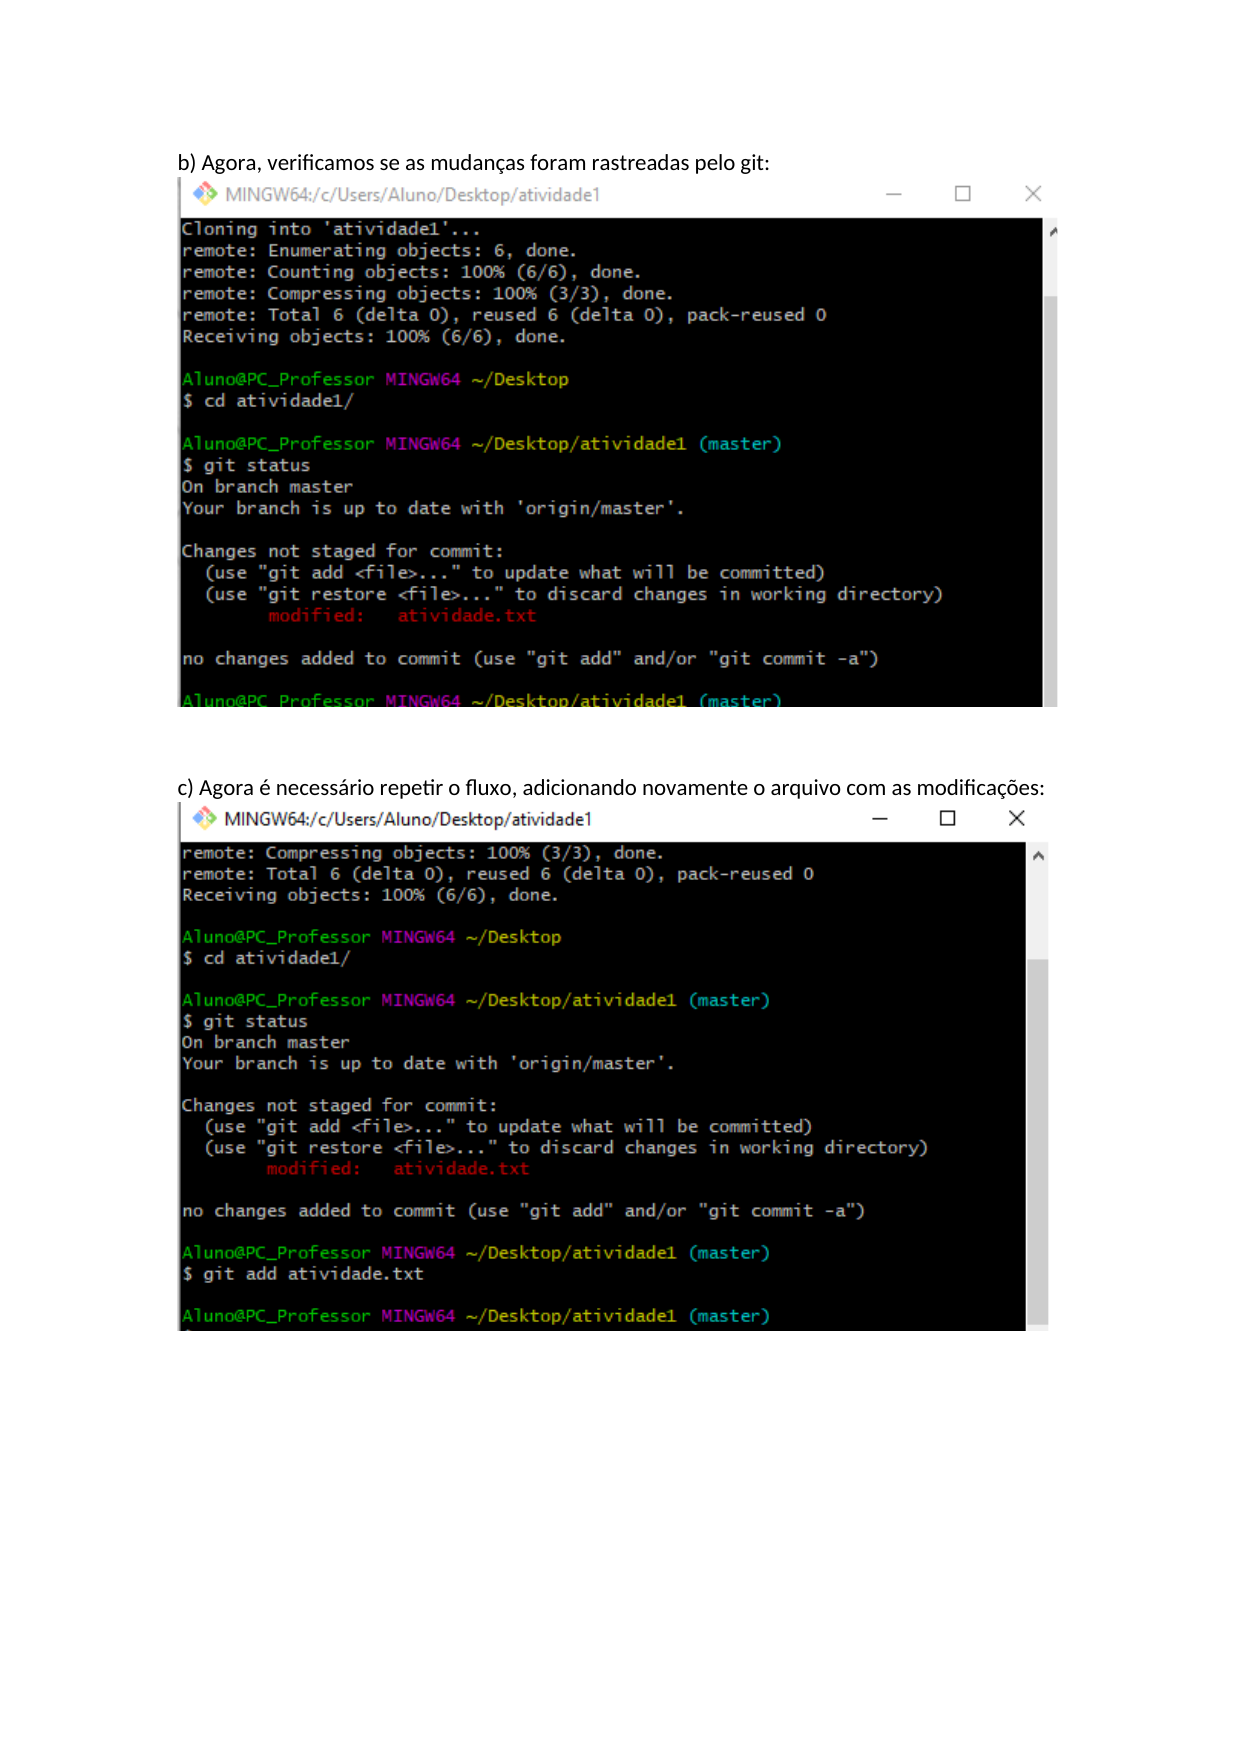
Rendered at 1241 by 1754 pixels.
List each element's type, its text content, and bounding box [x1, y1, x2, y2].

picture [177, 177, 1058, 707]
picture [177, 802, 1049, 1331]
